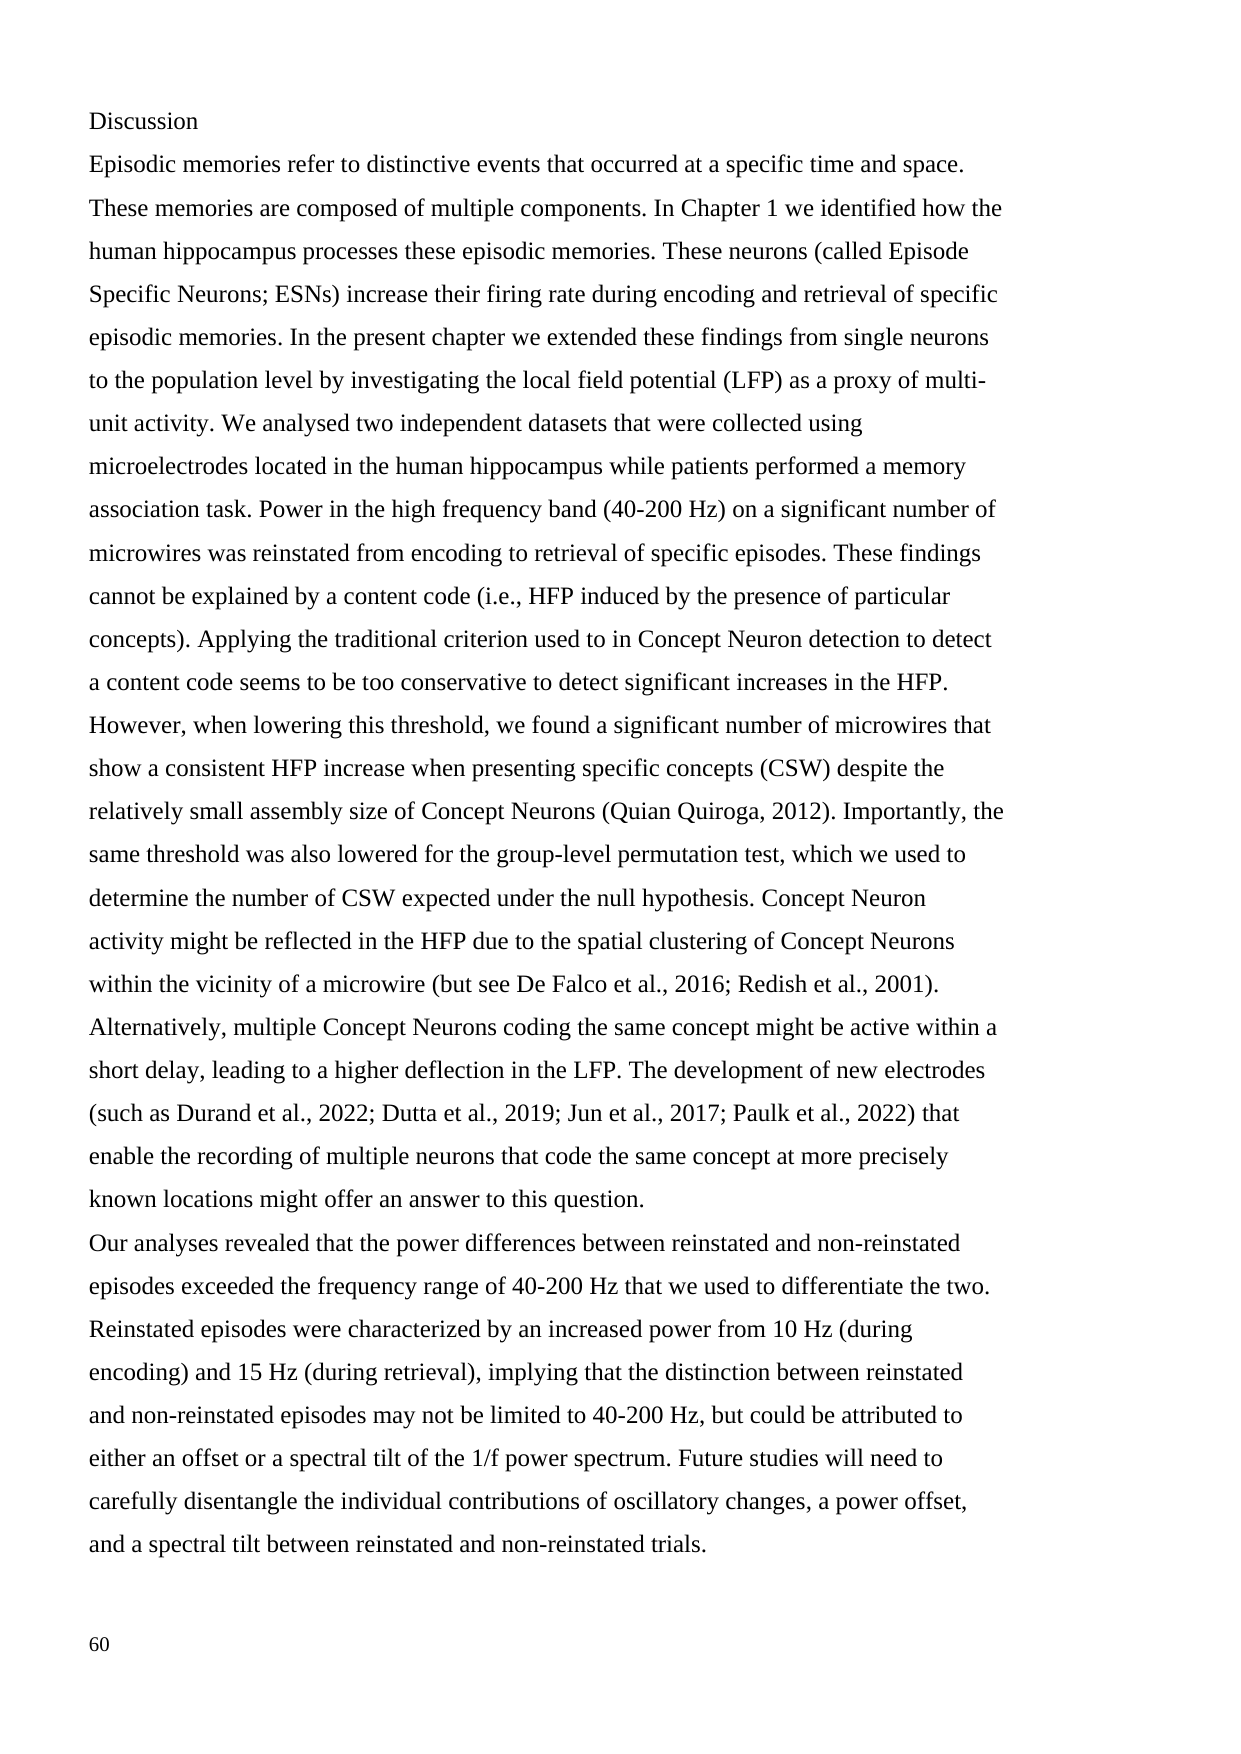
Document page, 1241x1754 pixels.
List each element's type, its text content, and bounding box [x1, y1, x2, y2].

text Our analyses revealed that the power differences between reinstated and non-reinstated episodes exceeded the frequency range of 40-200 Hz that we used to differentiate the two. Reinstated episodes were characterized by an increased power from 10 Hz (during encoding) and 15 Hz (during retrieval), implying that the distinction between reinstated and non-reinstated episodes may not be limited to 40-200 Hz, but could be attributed to either an offset or a spectral tilt of the 1/f power spectrum. Future studies will need to carefully disentangle the individual contributions of oscillatory changes, a power offset, and a spectral tilt between reinstated and non-reinstated trials. [89, 1228, 1004, 1558]
text Episodic memories refer to distinctive events that occurred at a specific time and space. These memories are composed of multiple components. In Chapter 1 we identified how the human hippocampus processes these episodic memories. These neurons (called Episode Specific Neurons; ESNs) increase their firing rate during encoding and retrieval of specific episodic memories. In the present chapter we extended these findings from single neurons to the population level by investigating the local field potential (LFP) as a proxy of multi-unit activity. We analysed two independent datasets that were collected using microelectrodes located in the human hippocampus while patients performed a memory association task. Power in the high frequency band (40-200 Hz) on a significant number of microwires was reinstated from encoding to retrieval of specific episodes. These findings cannot be explained by a content code (i.e., HFP induced by the presence of particular concepts). Applying the traditional criterion used to in Concept Neuron detection to detect a content code seems to be too conservative to detect significant increases in the HFP. However, when lowering this threshold, we found a significant number of microwires that show a consistent HFP increase when presenting specific concepts (CSW) despite the relatively small assembly size of Concept Neurons (Quian Quiroga, 2012). Importantly, the same threshold was also lowered for the group-level permutation test, which we used to determine the number of CSW expected under the null hypothesis. Concept Neuron activity might be reflected in the HFP due to the spatial clustering of Concept Neurons within the vicinity of a microwire (but see De Falco et al., 2016; Redish et al., 2001). Alternatively, multiple Concept Neurons coding the same concept might be active within a short delay, leading to a higher deflection in the LFP. The development of new electrodes (such as Durand et al., 2022; Dutta et al., 2019; Jun et al., 2017; Paulk et al., 2022) that enable the recording of multiple neurons that code the same concept at more precisely known locations might offer an answer to this question. [89, 149, 1004, 1213]
subtitle Discussion [89, 106, 1004, 135]
